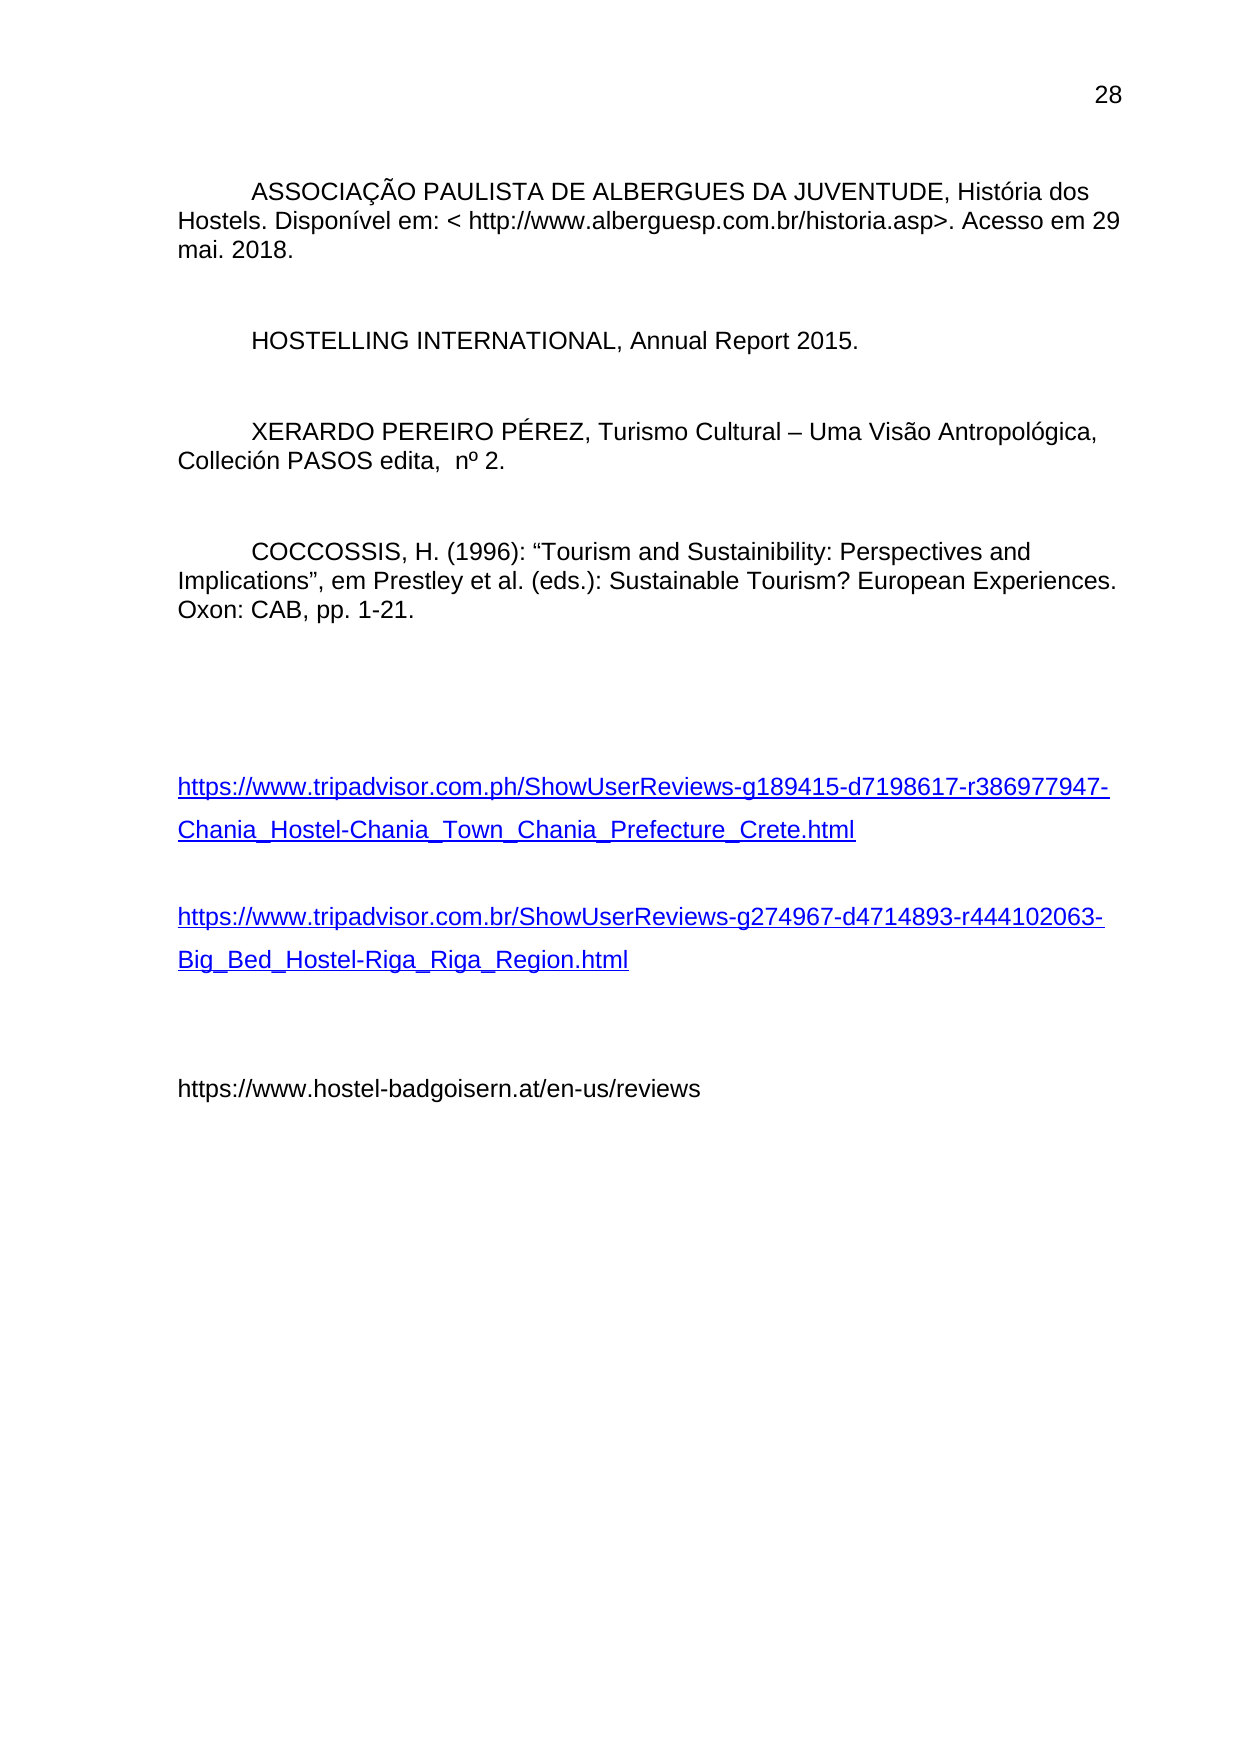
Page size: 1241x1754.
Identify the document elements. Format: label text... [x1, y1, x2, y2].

text COCCOSSIS, H. (1996): “Tourism and Sustainibility: Perspectives and Implications”, em Prestley et al. (eds.): Sustainable Tourism? European Experiences. Oxon: CAB, pp. 1-21. [177, 537, 1122, 623]
text ASSOCIAÇÃO PAULISTA DE ALBERGUES DA JUVENTUDE, História dos Hostels. Disponível em: < http://www.alberguesp.com.br/historia.asp>. Acesso em 29 mai. 2018. [177, 177, 1122, 263]
text XERARDO PEREIRO PÉREZ, Turismo Cultural – Uma Visão Antropológica, Colleción PASOS edita, nº 2. [177, 417, 1122, 475]
text https://www.hostel-badgoisern.at/en-us/reviews [177, 1074, 1122, 1103]
text https://www.tripadvisor.com.br/ShowUserReviews-g274967-d4714893-r444102063-Big_Bed_Hostel-Riga_Riga_Region.html [177, 902, 1122, 974]
text https://www.tripadvisor.com.ph/ShowUserReviews-g189415-d7198617-r386977947-Chania_Hostel-Chania_Town_Chania_Prefecture_Crete.html [177, 772, 1122, 844]
text HOSTELLING INTERNATIONAL, Annual Report 2015. [177, 326, 1122, 355]
